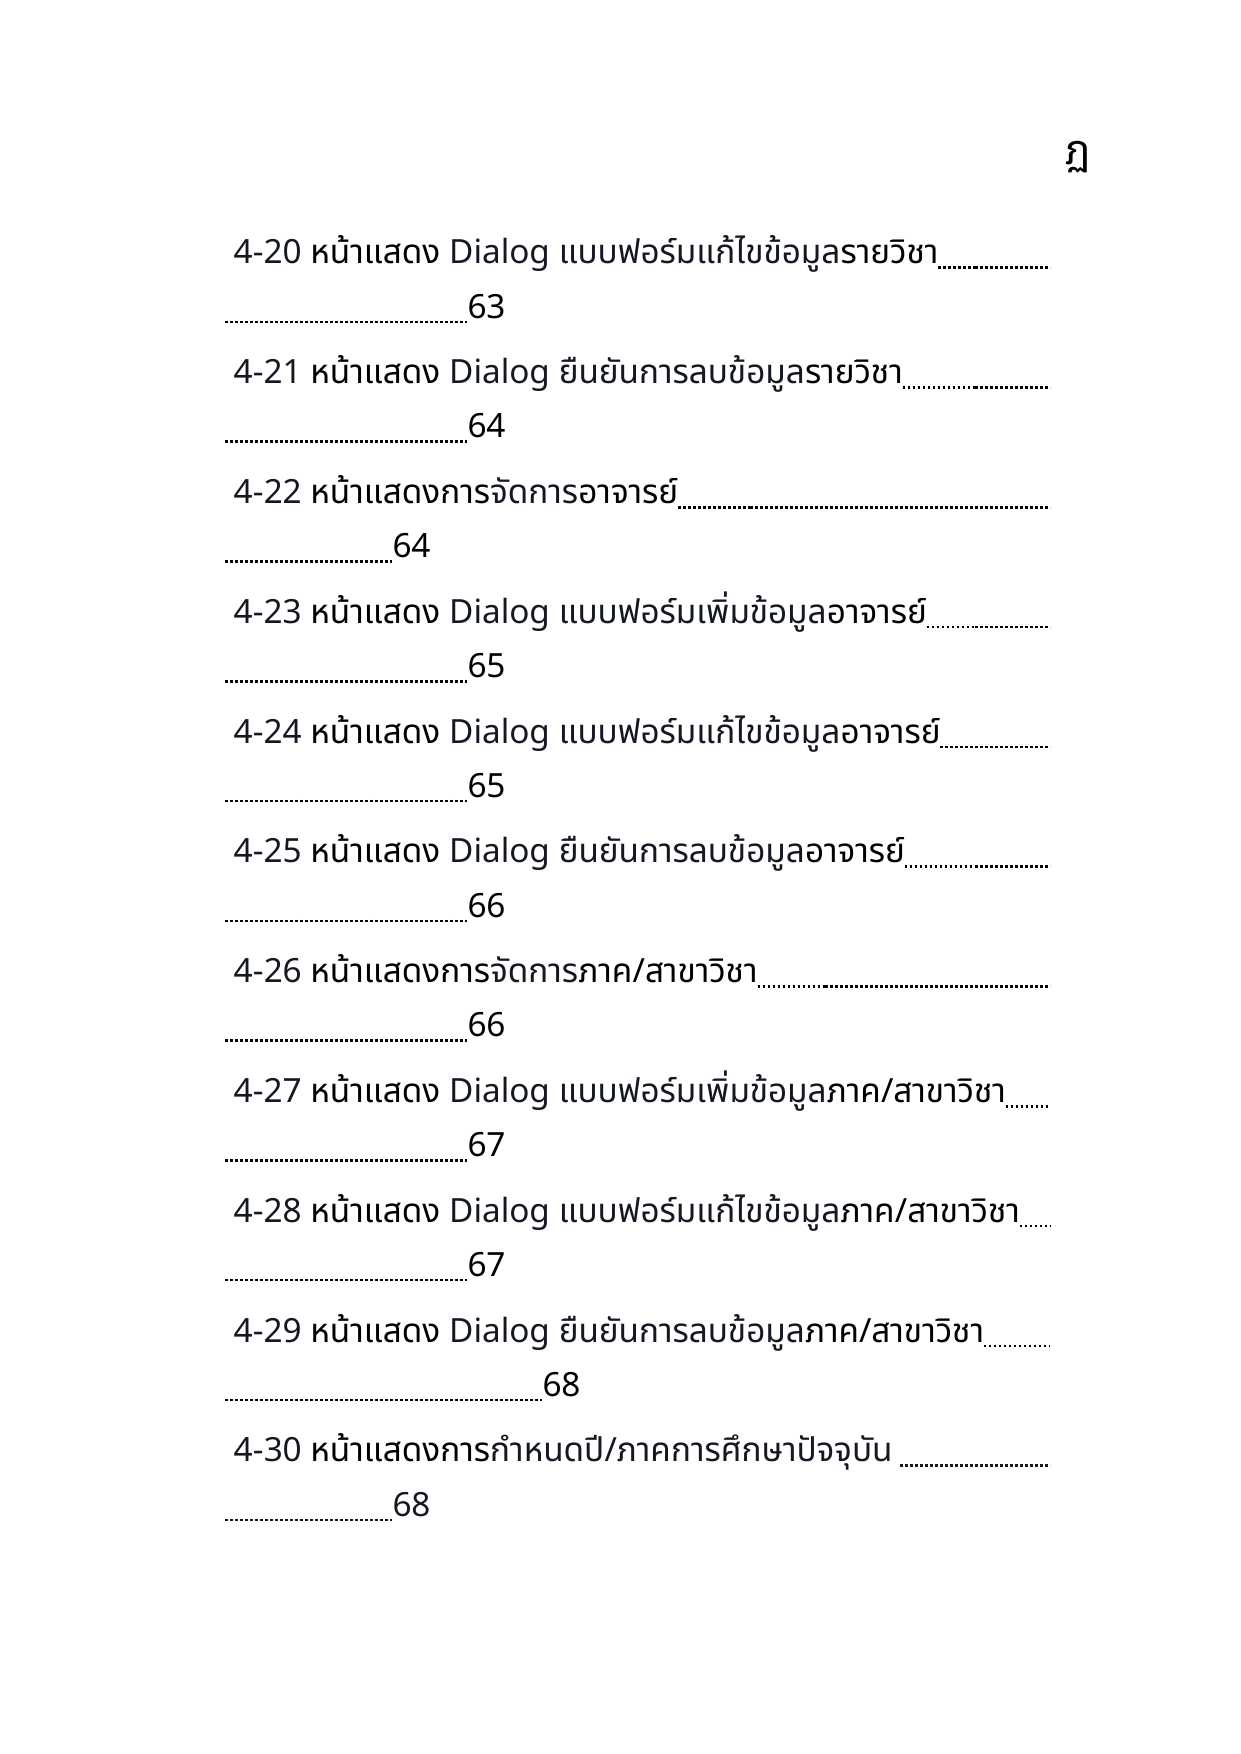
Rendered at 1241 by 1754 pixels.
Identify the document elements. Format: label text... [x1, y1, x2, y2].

text 4-29 หน้าแสดง Dialog ยืนยันการลบข้อมูลภาค/สาขาวิชา 68 [225, 1306, 1090, 1406]
text 4-23 หน้าแสดง Dialog แบบฟอร์มเพิ่มข้อมูลอาจารย์ 65 [225, 588, 1090, 687]
text 4-21 หน้าแสดง Dialog ยืนยันการลบข้อมูลรายวิชา 64 [225, 348, 1090, 448]
text 4-26 หน้าแสดงการจัดการภาค/สาขาวิชา 66 [225, 947, 1090, 1047]
text 4-20 หน้าแสดง Dialog แบบฟอร์มแก้ไขข้อมูลรายวิชา 63 [225, 228, 1090, 328]
text 4-30 หน้าแสดงการกำหนดปี/ภาคการศึกษาปัจจุบัน 68 [225, 1426, 1090, 1526]
text 4-24 หน้าแสดง Dialog แบบฟอร์มแก้ไขข้อมูลอาจารย์ 65 [225, 707, 1090, 807]
text 4-25 หน้าแสดง Dialog ยืนยันการลบข้อมูลอาจารย์ 66 [225, 827, 1090, 927]
text 4-28 หน้าแสดง Dialog แบบฟอร์มแก้ไขข้อมูลภาค/สาขาวิชา 67 [225, 1187, 1090, 1286]
text 4-22 หน้าแสดงการจัดการอาจารย์ 64 [225, 468, 1090, 567]
text 4-27 หน้าแสดง Dialog แบบฟอร์มเพิ่มข้อมูลภาค/สาขาวิชา 67 [225, 1067, 1090, 1166]
